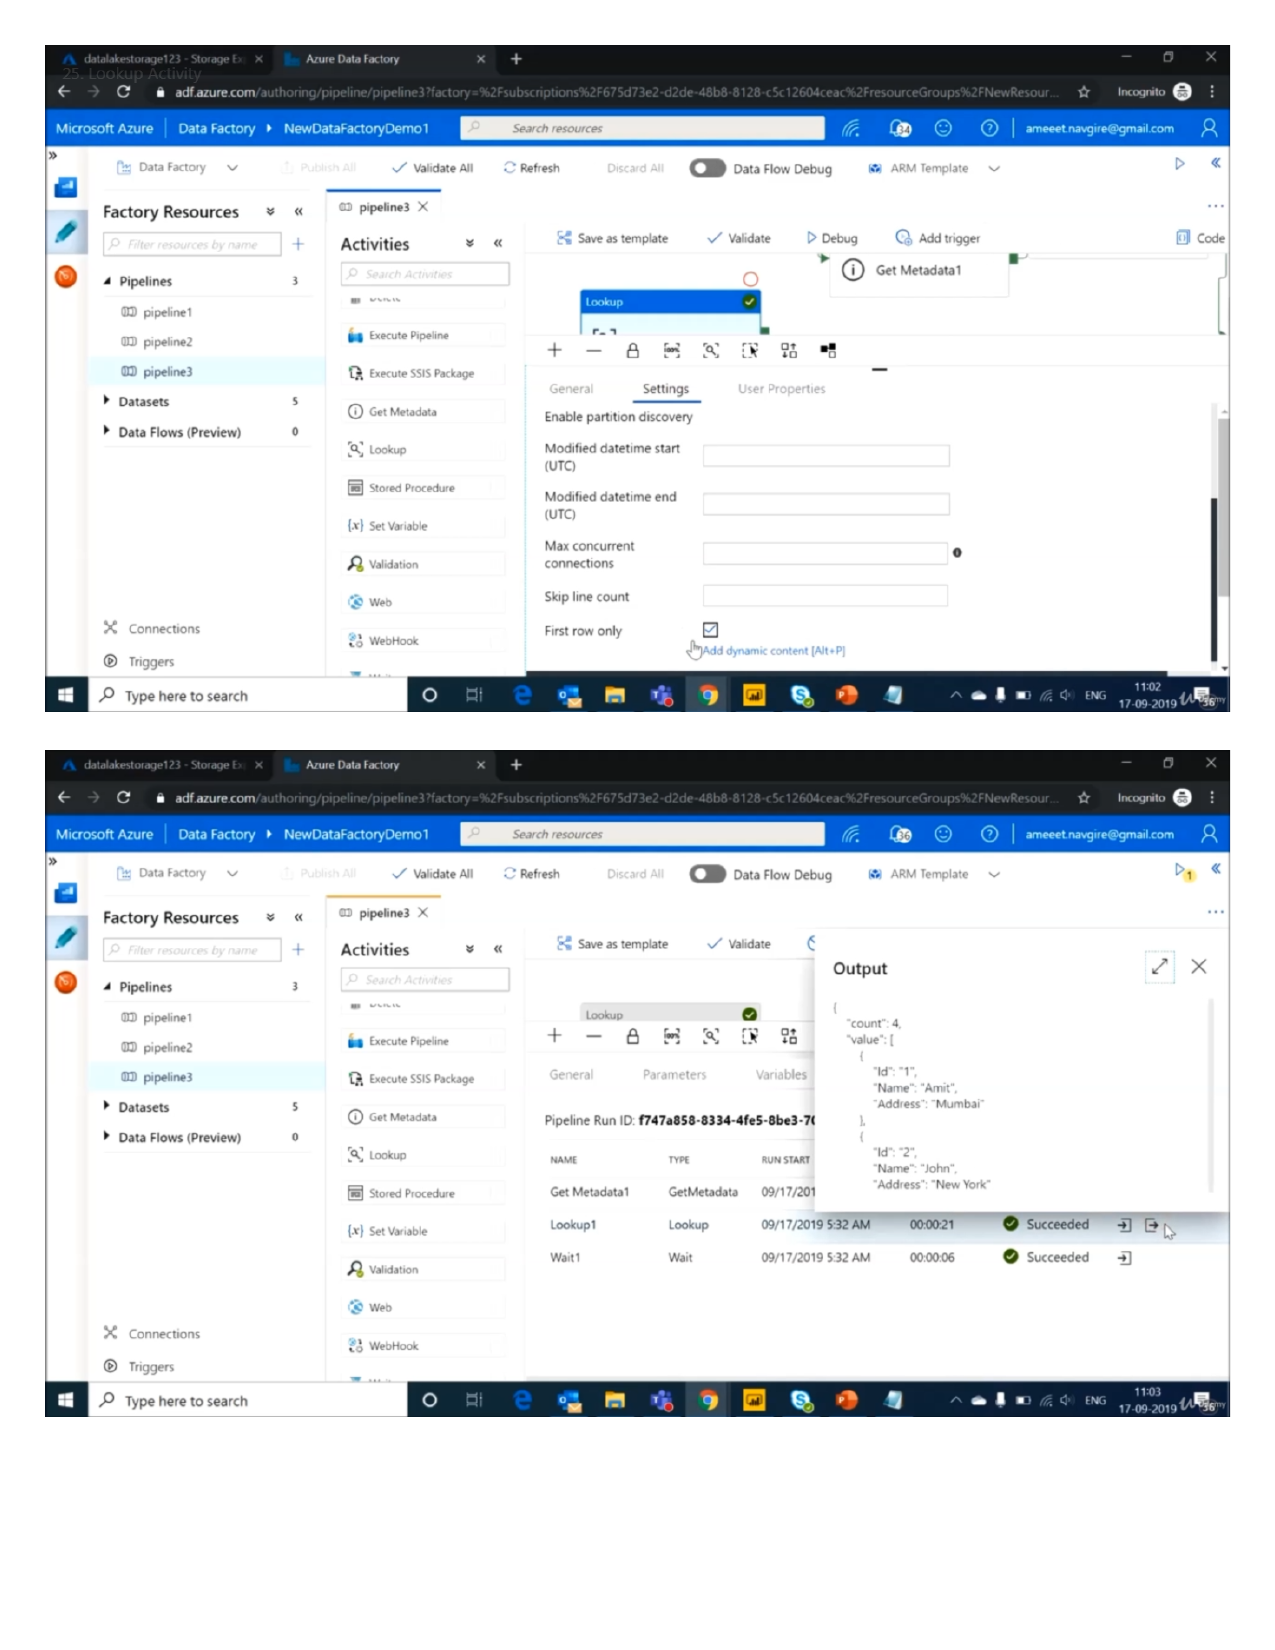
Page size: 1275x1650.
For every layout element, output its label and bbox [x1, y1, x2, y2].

picture [45, 45, 1230, 712]
picture [45, 750, 1230, 1417]
